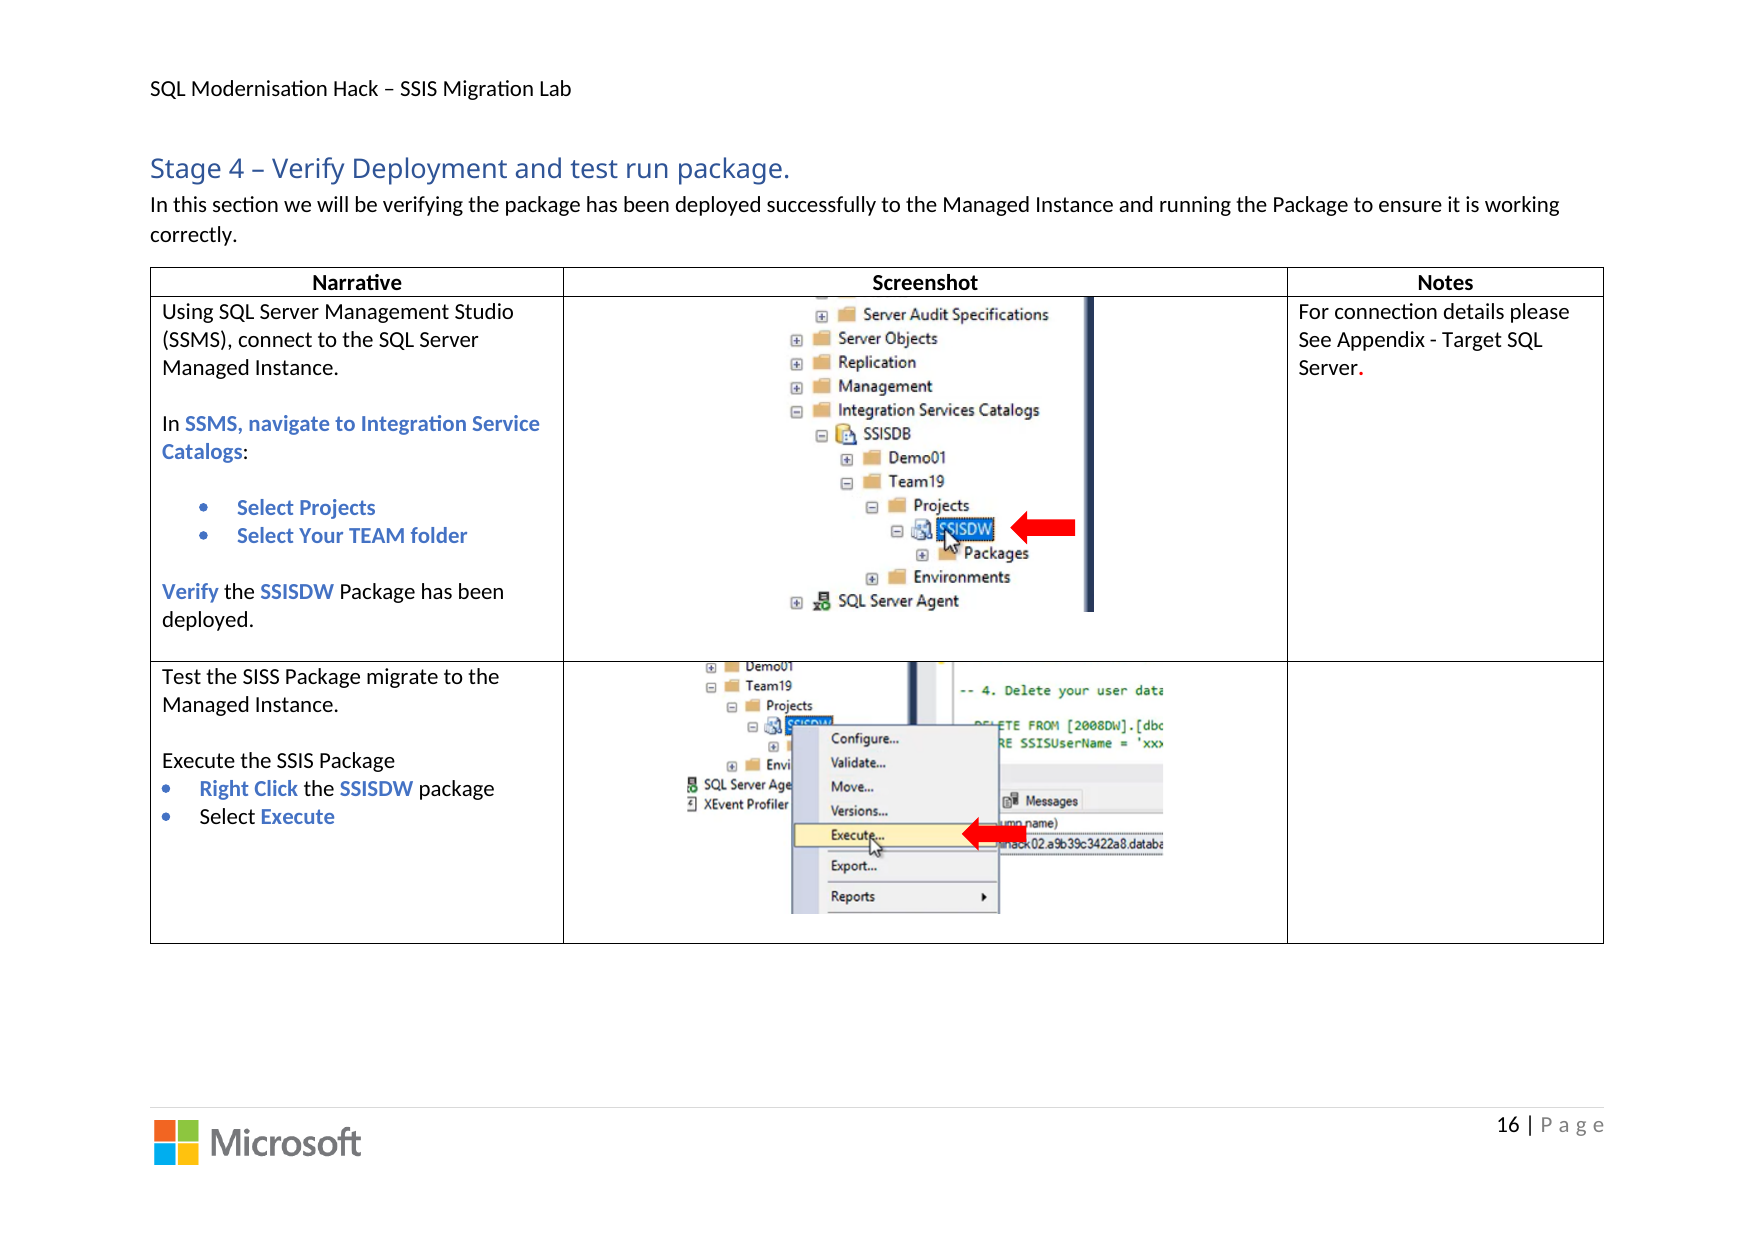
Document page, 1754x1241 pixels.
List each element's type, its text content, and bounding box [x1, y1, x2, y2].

picture [150, 1115, 370, 1167]
text In this section we will be verifying the package has been deployed successfully to the Managed Instance and running the Package to ensure it is working correctly. [150, 190, 1604, 248]
table_header Narrative [151, 268, 563, 296]
table_cell Using SQL Server Management Studio (SSMS), connect to the SQL Server Managed Instance. In SSMS, navigate to Integration Service Catalogs: Select Projects Select Your TEAM folder Verify the SSISDW Package has been deployed. [151, 297, 563, 661]
table_header Screenshot [564, 268, 1287, 296]
table_cell Test the SISS Package migrate to the Managed Instance. Execute the SSIS Package Right Click the SSISDW package Select Execute [151, 662, 563, 942]
subtitle Stage 4 – Verify Deployment and test run package. [150, 150, 1604, 187]
table_cell For connection details please See Appendix - Target SQL Server. [1288, 297, 1603, 661]
table_cell [1288, 662, 1603, 942]
table_cell [564, 297, 1287, 661]
picture [756, 297, 1094, 612]
table_header Notes [1288, 268, 1603, 296]
table_cell [564, 662, 1287, 942]
picture [687, 662, 1164, 914]
